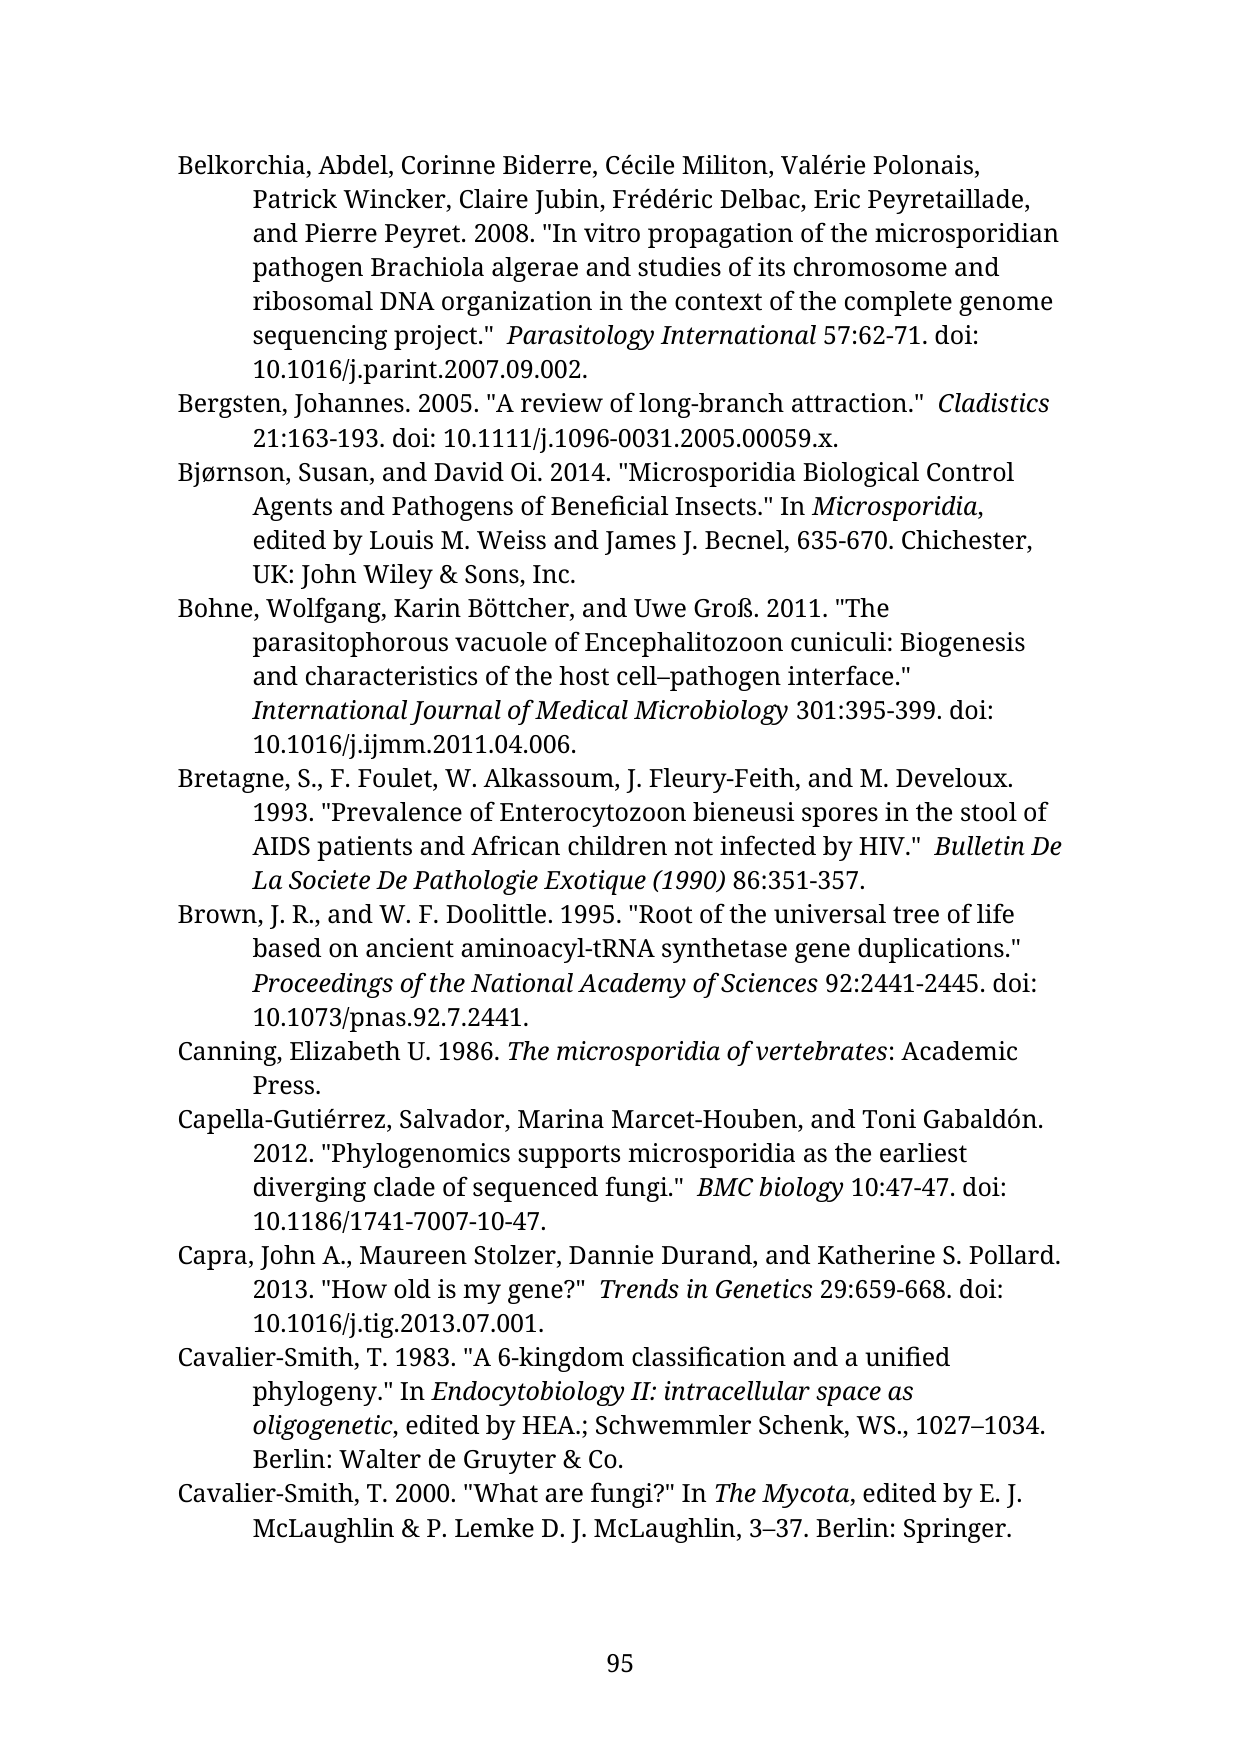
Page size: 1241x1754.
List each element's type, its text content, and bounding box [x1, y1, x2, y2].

text Capra, John A., Maureen Stolzer, Dannie Durand, and Katherine S. Pollard. 2013. "How old is my gene?" Trends in Genetics 29:659-668. doi: 10.1016/j.tig.2013.07.001. [177, 1238, 1063, 1340]
text Capella-Gutiérrez, Salvador, Marina Marcet-Houben, and Toni Gabaldón. 2012. "Phylogenomics supports microsporidia as the earliest diverging clade of sequenced fungi." BMC biology 10:47-47. doi: 10.1186/1741-7007-10-47. [177, 1101, 1063, 1238]
text Canning, Elizabeth U. 1986. The microsporidia of vertebrates: Academic Press. [177, 1033, 1063, 1101]
text Cavalier-Smith, T. 1983. "A 6-kingdom classification and a unified phylogeny." In Endocytobiology II: intracellular space as oligogenetic, edited by HEA.; Schwemmler Schenk, WS., 1027–1034. Berlin: Walter de Gruyter & Co. [177, 1340, 1063, 1476]
text Bjørnson, Susan, and David Oi. 2014. "Microsporidia Biological Control Agents and Pathogens of Beneficial Insects." In Microsporidia, edited by Louis M. Weiss and James J. Becnel, 635-670. Chichester, UK: John Wiley & Sons, Inc. [177, 454, 1063, 591]
text Bretagne, S., F. Foulet, W. Alkassoum, J. Fleury-Feith, and M. Develoux. 1993. "Prevalence of Enterocytozoon bieneusi spores in the stool of AIDS patients and African children not infected by HIV." Bulletin De La Societe De Pathologie Exotique (1990) 86:351-357. [177, 761, 1063, 897]
text Belkorchia, Abdel, Corinne Biderre, Cécile Militon, Valérie Polonais, Patrick Wincker, Claire Jubin, Frédéric Delbac, Eric Peyretaillade, and Pierre Peyret. 2008. "In vitro propagation of the microsporidian pathogen Brachiola algerae and studies of its chromosome and ribosomal DNA organization in the context of the complete genome sequencing project." Parasitology International 57:62-71. doi: 10.1016/j.parint.2007.09.002. [177, 148, 1063, 386]
text Bohne, Wolfgang, Karin Böttcher, and Uwe Groß. 2011. "The parasitophorous vacuole of Encephalitozoon cuniculi: Biogenesis and characteristics of the host cell–pathogen interface." International Journal of Medical Microbiology 301:395-399. doi: 10.1016/j.ijmm.2011.04.006. [177, 591, 1063, 761]
text Cavalier-Smith, T. 2000. "What are fungi?" In The Mycota, edited by E. J. McLaughlin & P. Lemke D. J. McLaughlin, 3–37. Berlin: Springer. [177, 1476, 1063, 1544]
text Brown, J. R., and W. F. Doolittle. 1995. "Root of the universal tree of life based on ancient aminoacyl-tRNA synthetase gene duplications." Proceedings of the National Academy of Sciences 92:2441-2445. doi: 10.1073/pnas.92.7.2441. [177, 897, 1063, 1033]
text Bergsten, Johannes. 2005. "A review of long-branch attraction." Cladistics 21:163-193. doi: 10.1111/j.1096-0031.2005.00059.x. [177, 386, 1063, 454]
